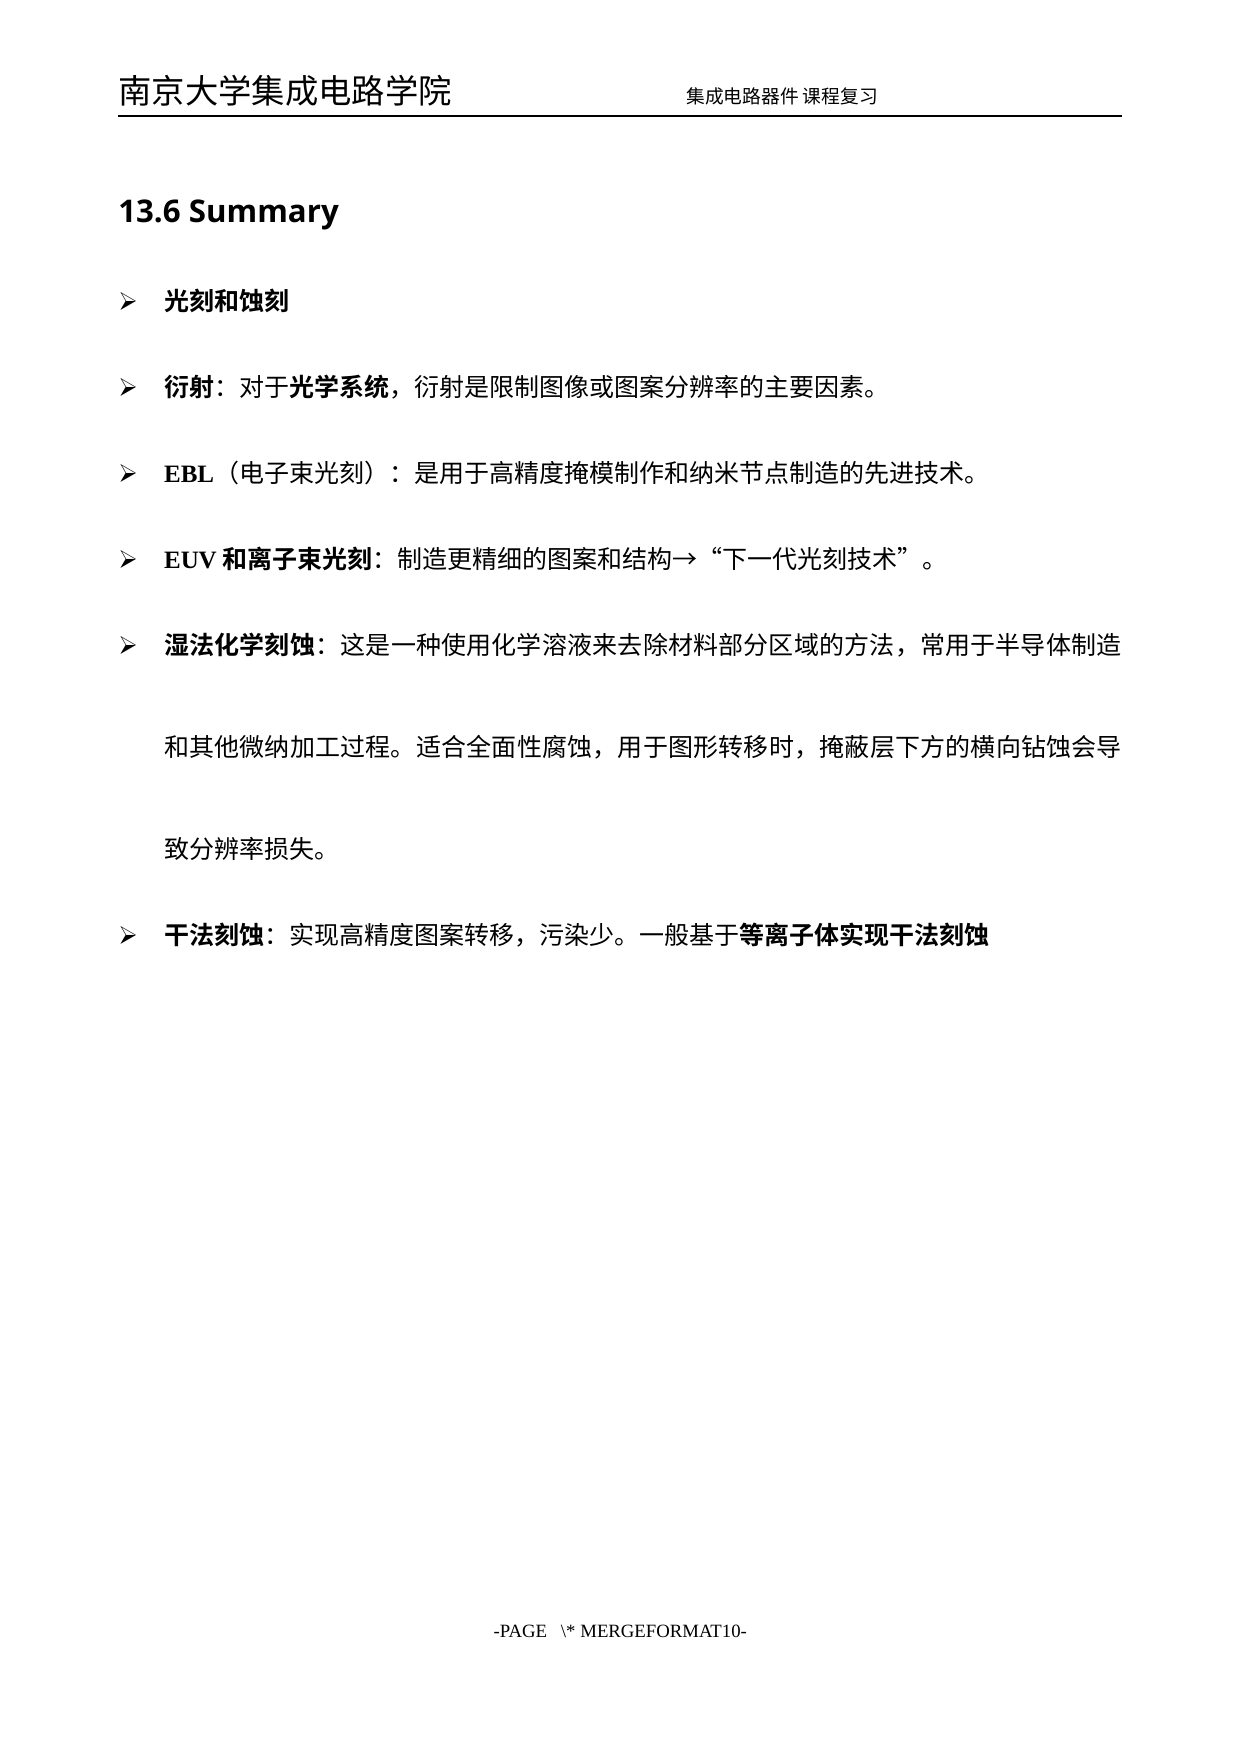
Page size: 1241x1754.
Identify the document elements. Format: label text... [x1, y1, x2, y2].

list 光刻和蚀刻 [118, 266, 1122, 334]
list 湿法化学刻蚀：这是一种使用化学溶液来去除材料部分区域的方法，常用于半导体制造和其他微纳加工过程。适合全面性腐蚀，用于图形转移时，掩蔽层下方的横向钻蚀会导致分辨率损失。 [118, 610, 1122, 882]
subtitle 13.6 Summary [118, 177, 1122, 244]
list 衍射：对于光学系统，衍射是限制图像或图案分辨率的主要因素。 [118, 352, 1122, 420]
list EUV和离子束光刻：制造更精细的图案和结构→“下一代光刻技术”。 [118, 524, 1122, 592]
list EBL（电子束光刻）：是用于高精度掩模制作和纳米节点制造的先进技术。 [118, 438, 1122, 506]
list 干法刻蚀：实现高精度图案转移，污染少。一般基于等离子体实现干法刻蚀 [118, 900, 1122, 968]
